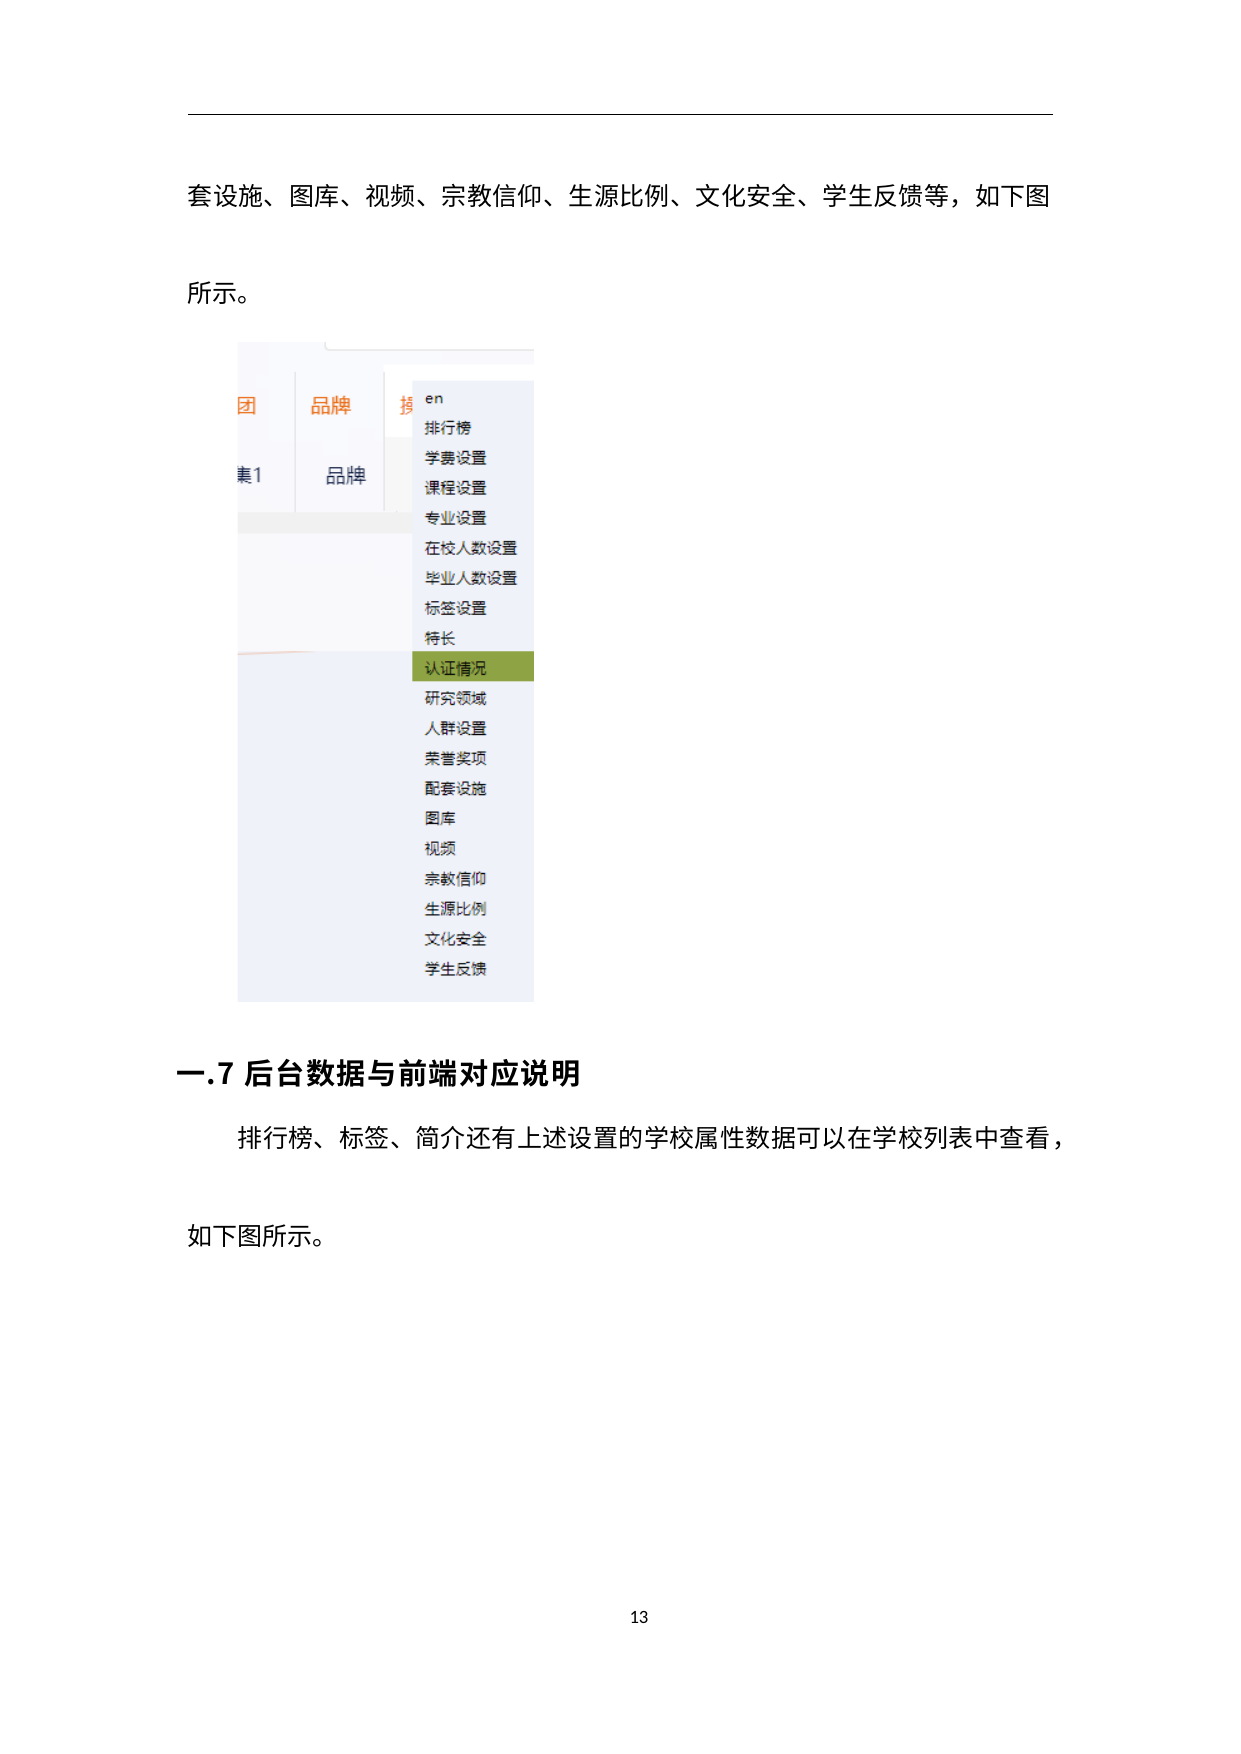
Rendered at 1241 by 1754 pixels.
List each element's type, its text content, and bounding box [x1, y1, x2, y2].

subtitle 后台数据与前端对应说明 [176, 1039, 1053, 1104]
text 排行榜、标签、简介还有上述设置的学校属性数据可以在学校列表中查看，如下图所示。 [187, 1104, 1053, 1267]
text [187, 162, 1053, 324]
picture [237, 342, 534, 1002]
